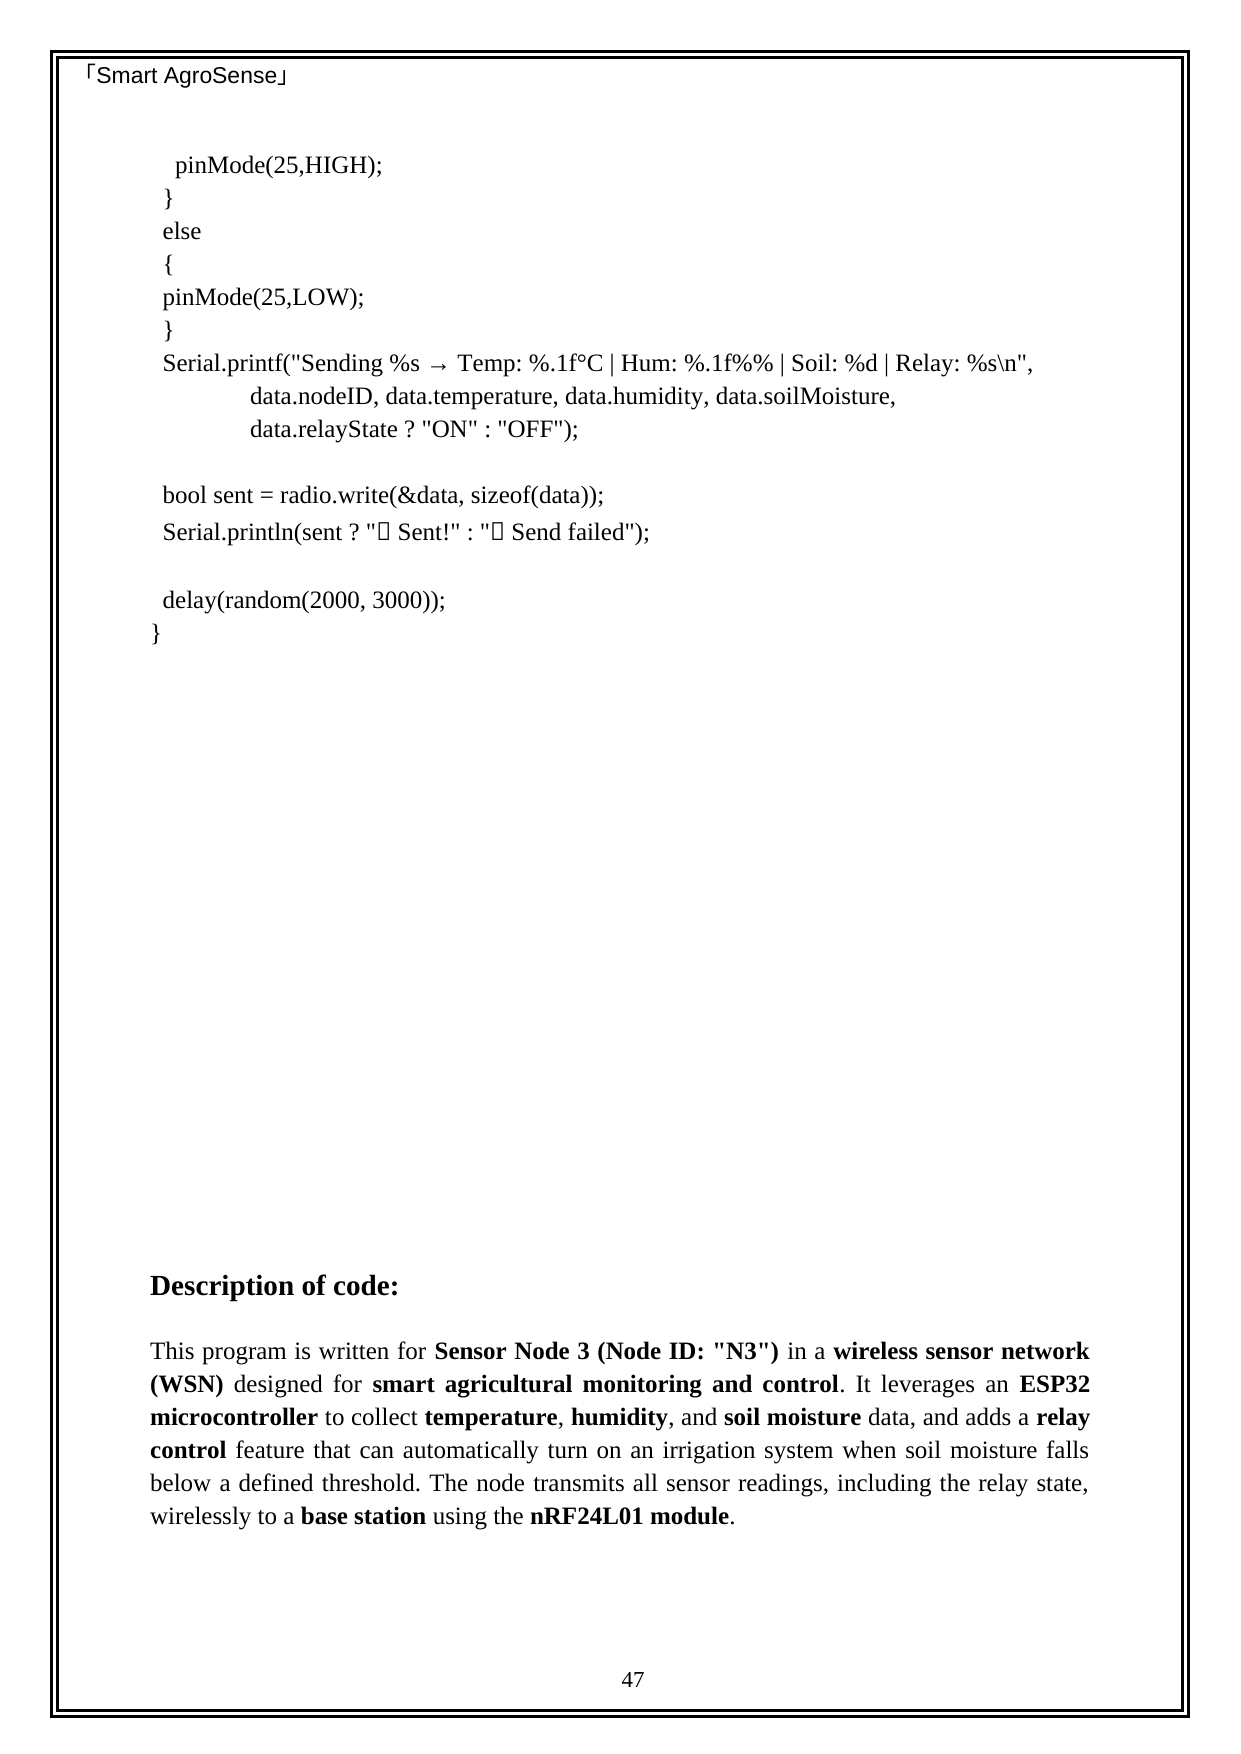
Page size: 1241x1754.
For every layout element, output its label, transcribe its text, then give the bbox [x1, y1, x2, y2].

text } [150, 183, 1090, 212]
text pinMode(25,HIGH); [150, 150, 1090, 179]
text else [150, 216, 1090, 245]
text data.relayState ? "ON" : "OFF"); [150, 414, 1090, 443]
text bool sent = radio.write(&data, sizeof(data)); [150, 480, 1090, 509]
text This program is written for Sensor Node 3 (Node ID: "N3") in a wireless sensor network (WSN) designed for smart agricultural monitoring and control. It leverages an ESP32 microcontroller to collect temperature, humidity, and soil moisture data, and adds a relay control feature that can automatically turn on an irrigation system when soil moisture falls below a defined threshold. The node transmits all sensor readings, including the relay state, wirelessly to a base station using the nRF24L01 module. [150, 1336, 1090, 1530]
text } [150, 618, 1090, 647]
text } [150, 315, 1090, 344]
text delay(random(2000, 3000)); [150, 585, 1090, 614]
text Description of code: [150, 1268, 1090, 1302]
text { [150, 249, 1090, 278]
text data.nodeID, data.temperature, data.humidity, data.soilMoisture, [150, 381, 1090, 410]
text Serial.printf("Sending %s → Temp: %.1f°C | Hum: %.1f%% | Soil: %d | Relay: %s\n", [150, 348, 1090, 377]
text pinMode(25,LOW); [150, 282, 1090, 311]
text Serial.println(sent ? "✅ Sent!" : "❌ Send failed"); [150, 513, 1090, 547]
